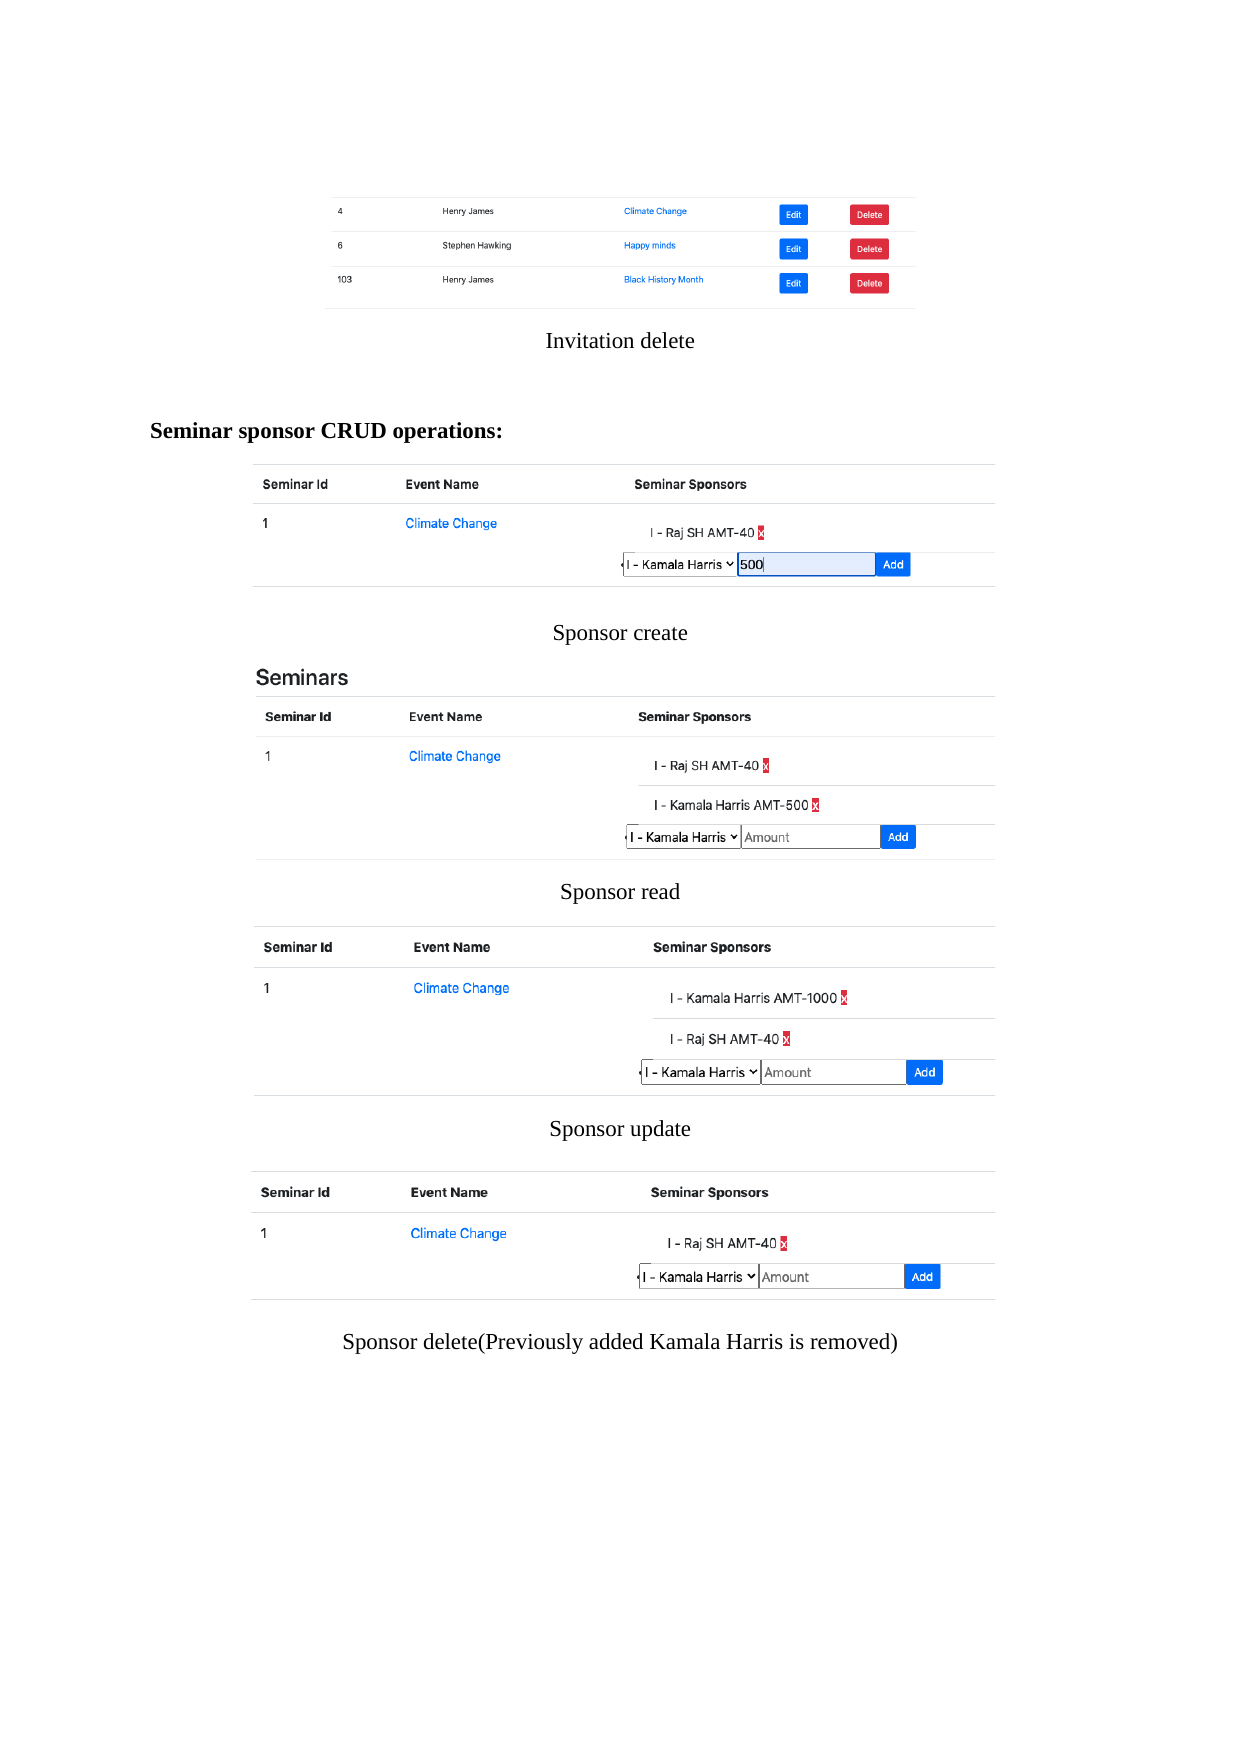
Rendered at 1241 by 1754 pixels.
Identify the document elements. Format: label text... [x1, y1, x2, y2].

text Sponsor read [150, 878, 1090, 904]
text Sponsor create [150, 619, 1090, 645]
text Invitation delete [150, 327, 1090, 353]
text Seminar sponsor CRUD operations: [150, 417, 1090, 444]
text Sponsor delete(Previously added Kamala Harris is removed) [150, 1328, 1090, 1354]
text Sponsor update [150, 1116, 1090, 1142]
